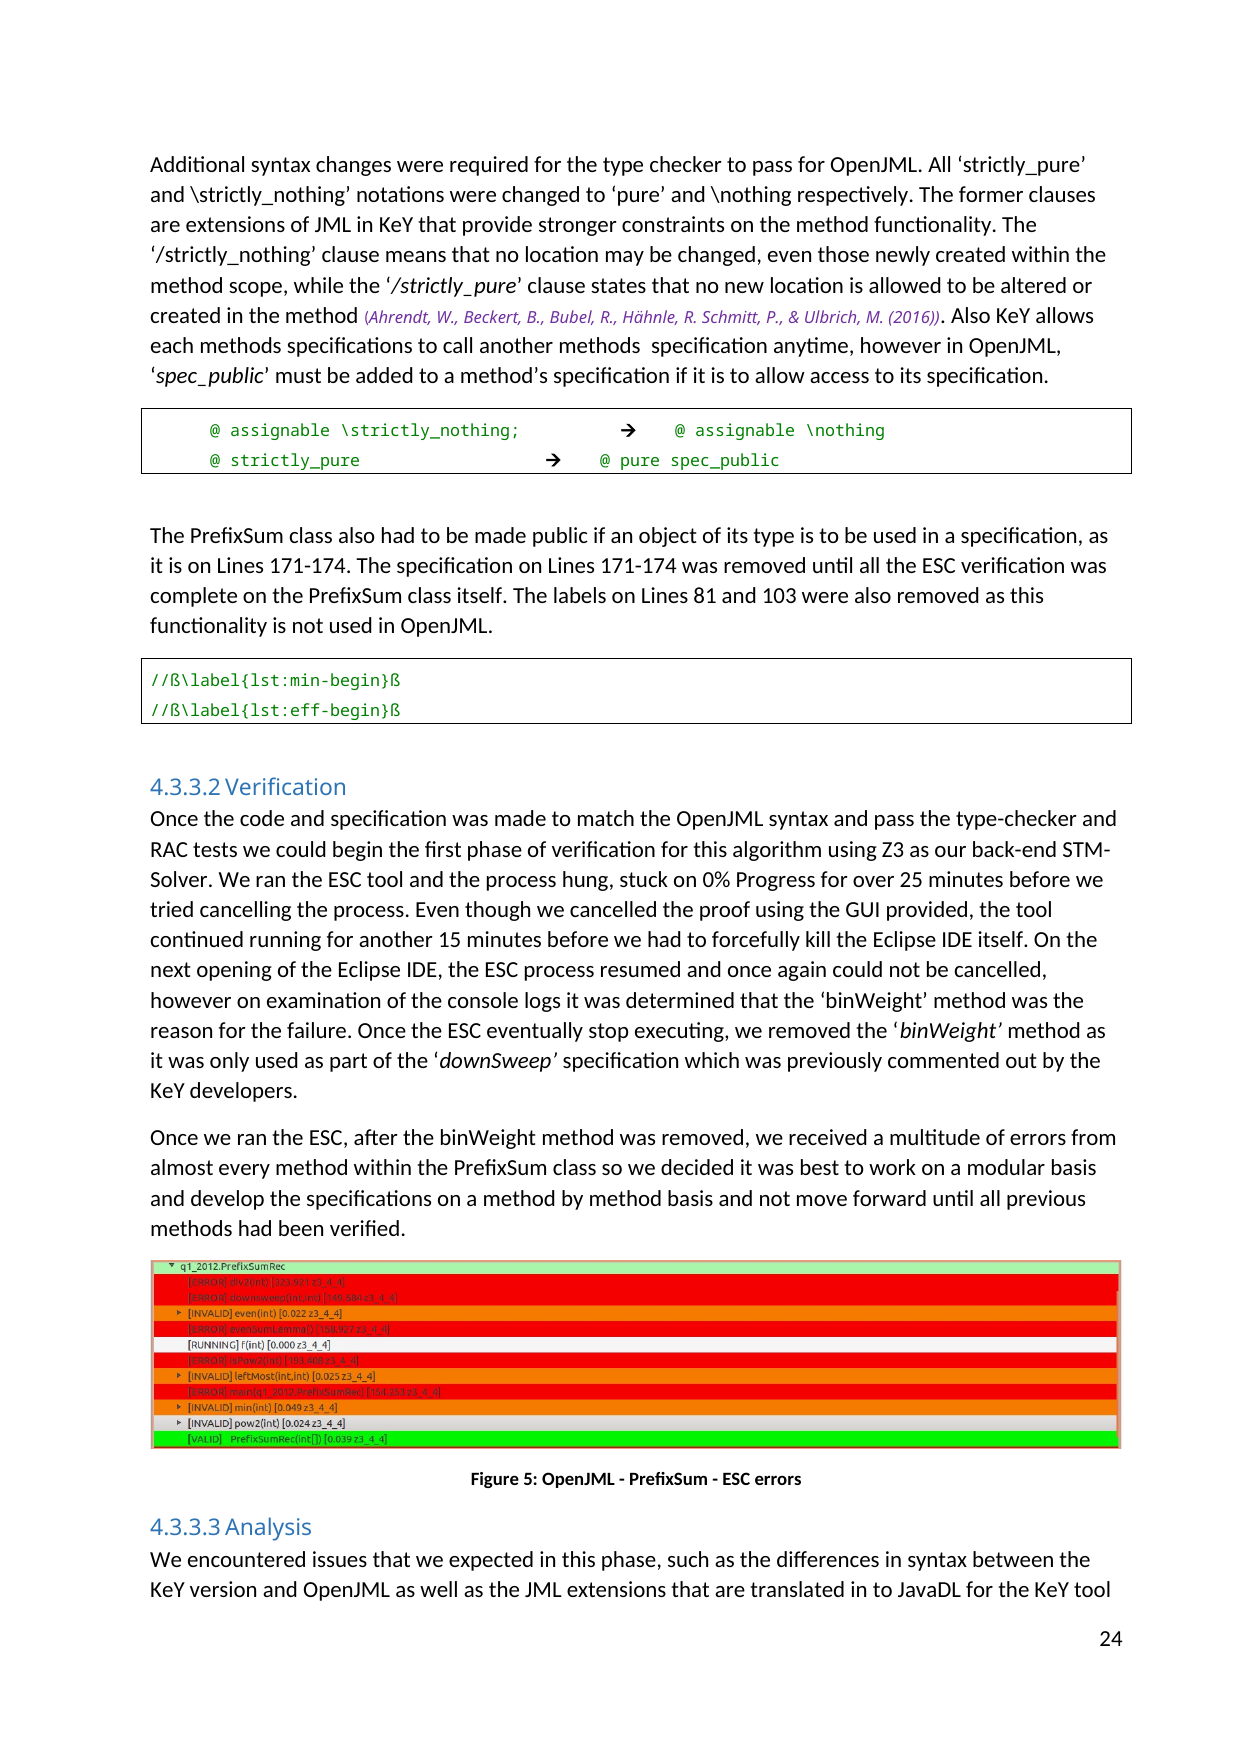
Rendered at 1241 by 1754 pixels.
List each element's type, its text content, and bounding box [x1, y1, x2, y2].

text Once we ran the ESC, after the binWeight method was removed, we received a multitude of errors from almost every method within the PrefixSum class so we decided it was best to work on a modular basis and develop the specifications on a method by method basis and not move forward until all previous methods had been verified. [150, 1123, 1122, 1242]
text //ß\label{lst:eff-begin}ß [142, 688, 1131, 723]
picture [150, 1260, 1123, 1449]
text The PrefixSum class also had to be made public if an object of its type is to be used in a specification, as it is on Lines 171-174. The specification on Lines 171-174 was removed until all the ESC verification was complete on the PrefixSum class itself. The labels on Lines 81 and 103 were also removed as this functionality is not used in OpenJML. [150, 521, 1122, 639]
text @ strictly_pure @ pure spec_public [142, 438, 1131, 473]
text Figure 5: OpenJML - PrefixSum - ESC errors [150, 1467, 1122, 1490]
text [150, 1545, 1122, 1603]
text //ß\label{lst:min-begin}ß [142, 659, 1131, 688]
text @ assignable \strictly_nothing; @ assignable \nothing [142, 409, 1131, 438]
text Once the code and specification was made to match the OpenJML syntax and pass the type-checker and RAC tests we could begin the first phase of verification for this algorithm using Z3 as our back-end STM-Solver. We ran the ESC tool and the process hung, stuck on 0% Progress for over 25 minutes before we tried cancelling the process. Even though we cancelled the proof using the GUI provided, the tool continued running for another 15 minutes before we had to forcefully kill the Eclipse IDE itself. On the next opening of the Eclipse IDE, the ESC process resumed and once again could not be cancelled, however on examination of the console logs it was determined that the ‘binWeight’ method was the reason for the failure. Once the ESC eventually stop executing, we removed the ‘binWeight’ method as it was only used as part of the ‘downSweep’ specification which was previously commented out by the KeY developers. [150, 804, 1122, 1104]
text Additional syntax changes were required for the type checker to pass for OpenJML. All ‘strictly_pure’ and \strictly_nothing’ notations were changed to ‘pure’ and \nothing respectively. The former clauses are extensions of JML in KeY that provide stronger constraints on the method functionality. The ‘/strictly_nothing’ clause means that no location may be changed, even those newly created within the method scope, while the ‘/strictly_pure’ clause states that no new location is allowed to be altered or created in the method (Ahrendt, W., Beckert, B., Bubel, R., Hähnle, R. Schmitt, P., & Ulbrich, M. (2016)). Also KeY allows each methods specifications to call another methods specification anytime, however in OpenJML, ‘spec_public’ must be added to a method’s specification if it is to allow access to its specification. [150, 150, 1122, 389]
subtitle 4.3.3.3 Analysis [150, 1511, 1122, 1542]
subtitle 4.3.3.2 Verification [150, 771, 1122, 802]
